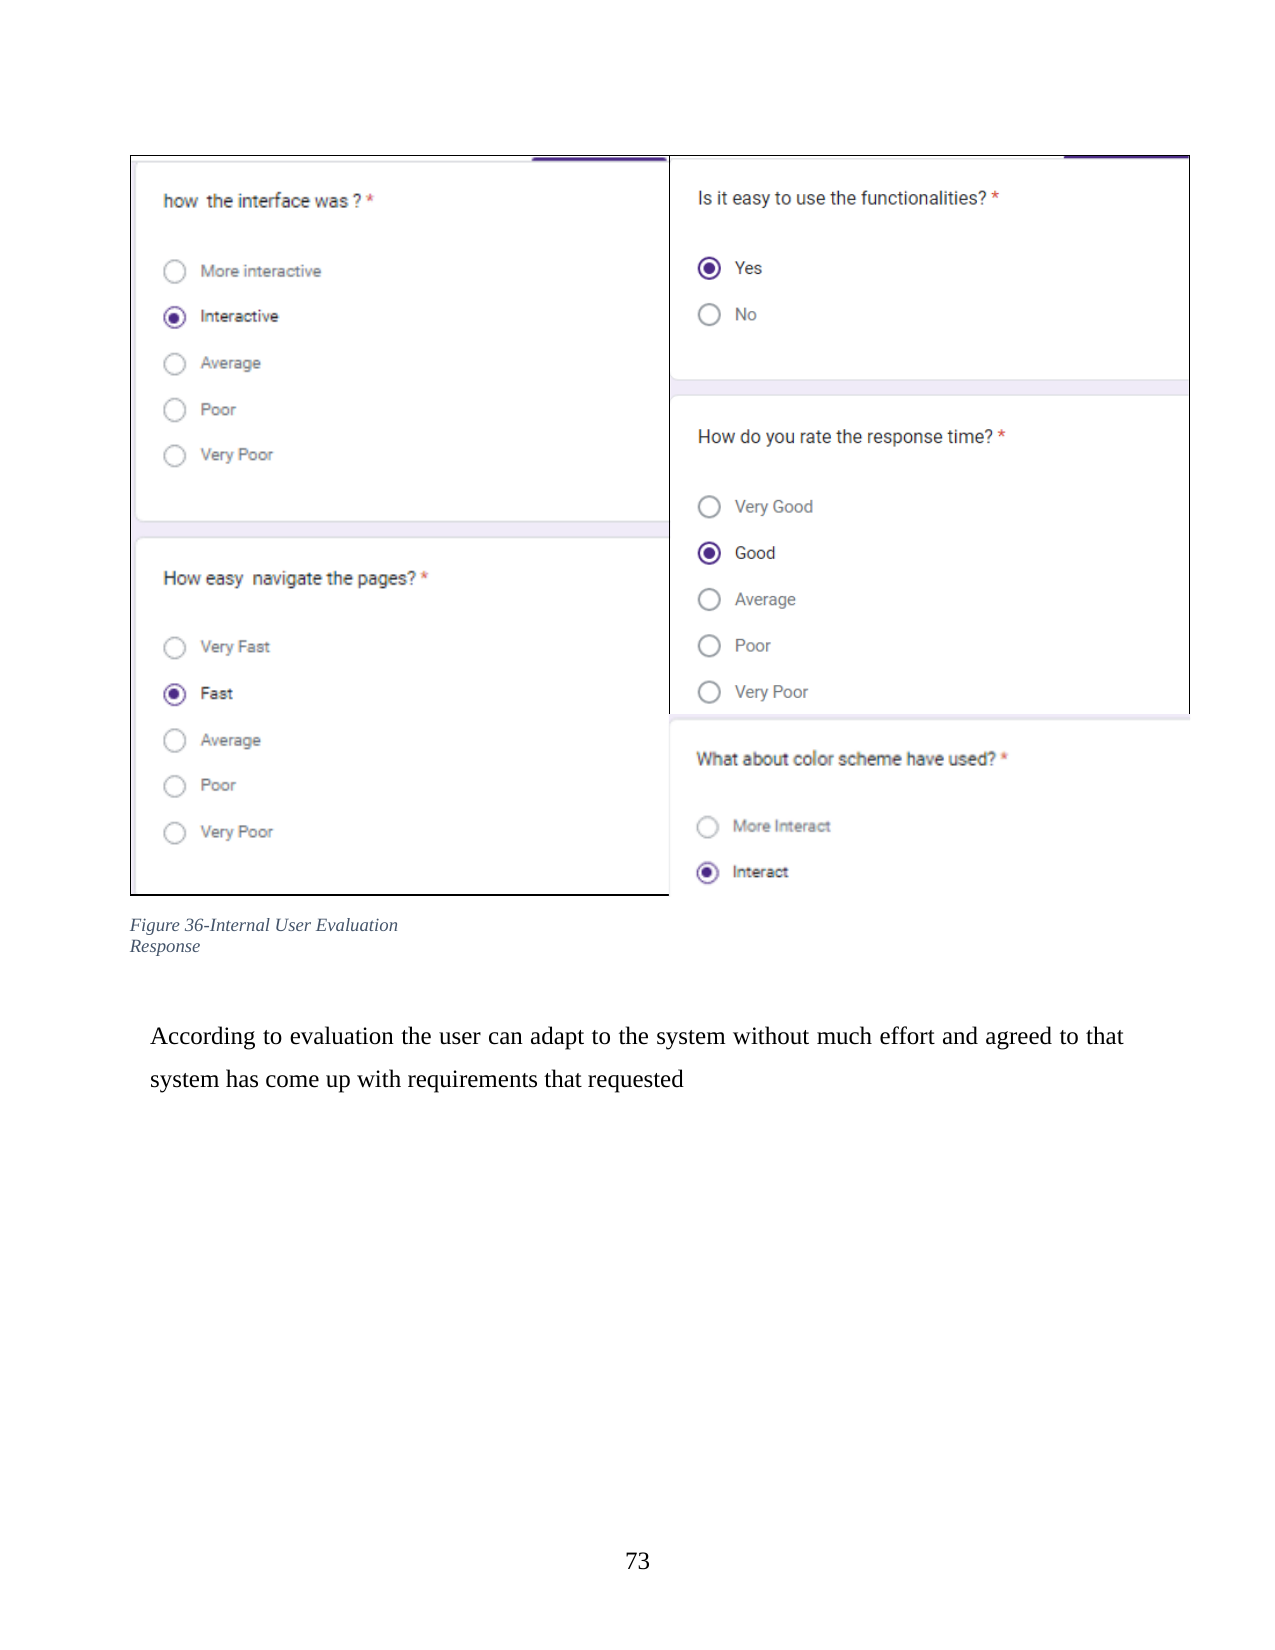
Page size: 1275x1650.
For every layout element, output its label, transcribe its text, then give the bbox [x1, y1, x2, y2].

text According to evaluation the user can adapt to the system without much effort and agreed to that system has come up with requirements that requested [150, 1021, 1125, 1093]
picture [131, 156, 1191, 897]
